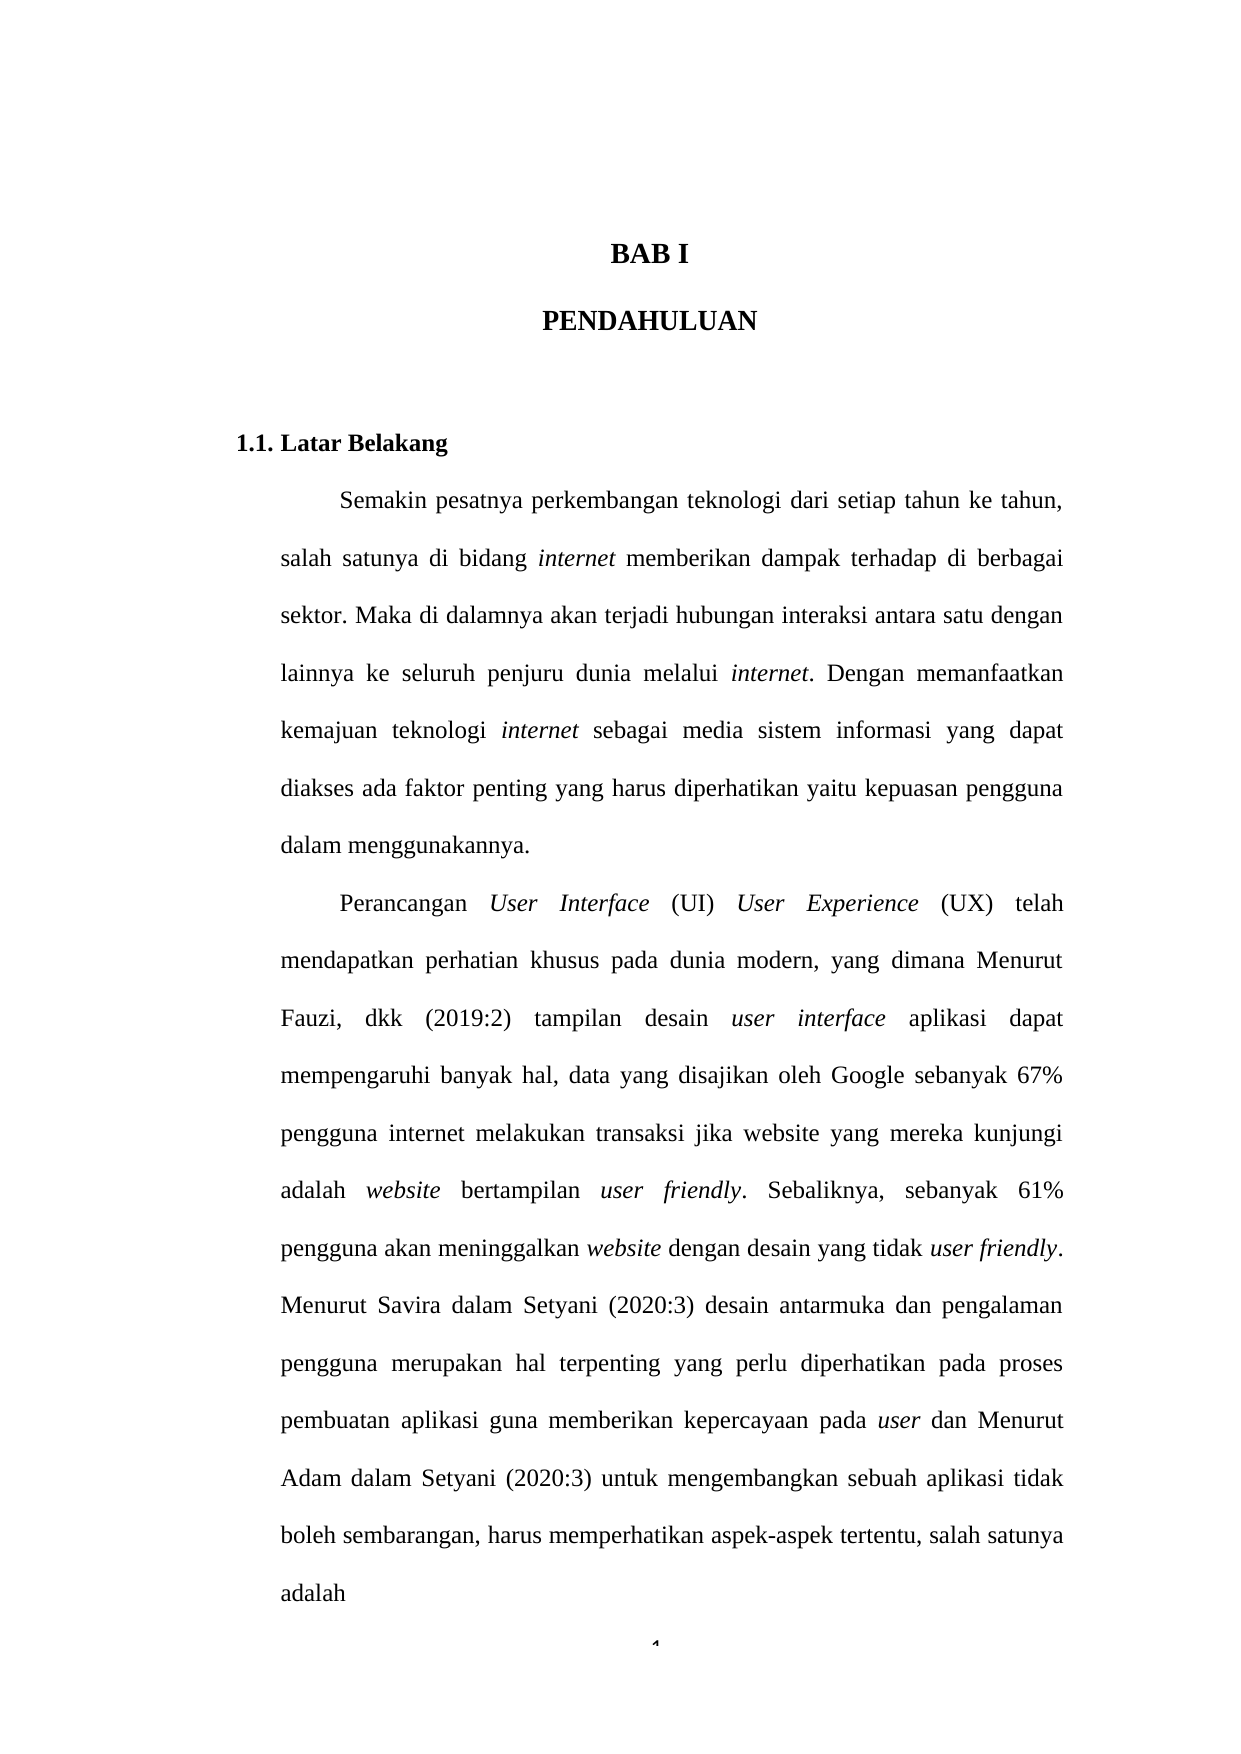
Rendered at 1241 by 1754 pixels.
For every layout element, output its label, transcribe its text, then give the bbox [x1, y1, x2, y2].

text Perancangan User Interface (UI) User Experience (UX) telah mendapatkan perhatian khusus pada dunia modern, yang dimana Menurut Fauzi, dkk (2019:2) tampilan desain user interface aplikasi dapat mempengaruhi banyak hal, data yang disajikan oleh Google sebanyak 67% pengguna internet melakukan transaksi jika website yang mereka kunjungi adalah website bertampilan user friendly. Sebaliknya, sebanyak 61% pengguna akan meninggalkan website dengan desain yang tidak user friendly. Menurut Savira dalam Setyani (2020:3) desain antarmuka dan pengalaman pengguna merupakan hal terpenting yang perlu diperhatikan pada proses pembuatan aplikasi guna memberikan kepercayaan pada user dan Menurut Adam dalam Setyani (2020:3) untuk mengembangkan sebuah aplikasi tidak boleh sembarangan, harus memperhatikan aspek-aspek tertentu, salah satunya adalah [280, 888, 1064, 1607]
subtitle BAB I PENDAHULUAN [539, 236, 760, 337]
subtitle Latar Belakang [236, 428, 1090, 457]
text Semakin pesatnya perkembangan teknologi dari setiap tahun ke tahun, salah satunya di bidang internet memberikan dampak terhadap di berbagai sektor. Maka di dalamnya akan terjadi hubungan interaksi antara satu dengan lainnya ke seluruh penjuru dunia melalui internet. Dengan memanfaatkan kemajuan teknologi internet sebagai media sistem informasi yang dapat diakses ada faktor penting yang harus diperhatikan yaitu kepuasan pengguna dalam menggunakannya. [280, 485, 1064, 859]
